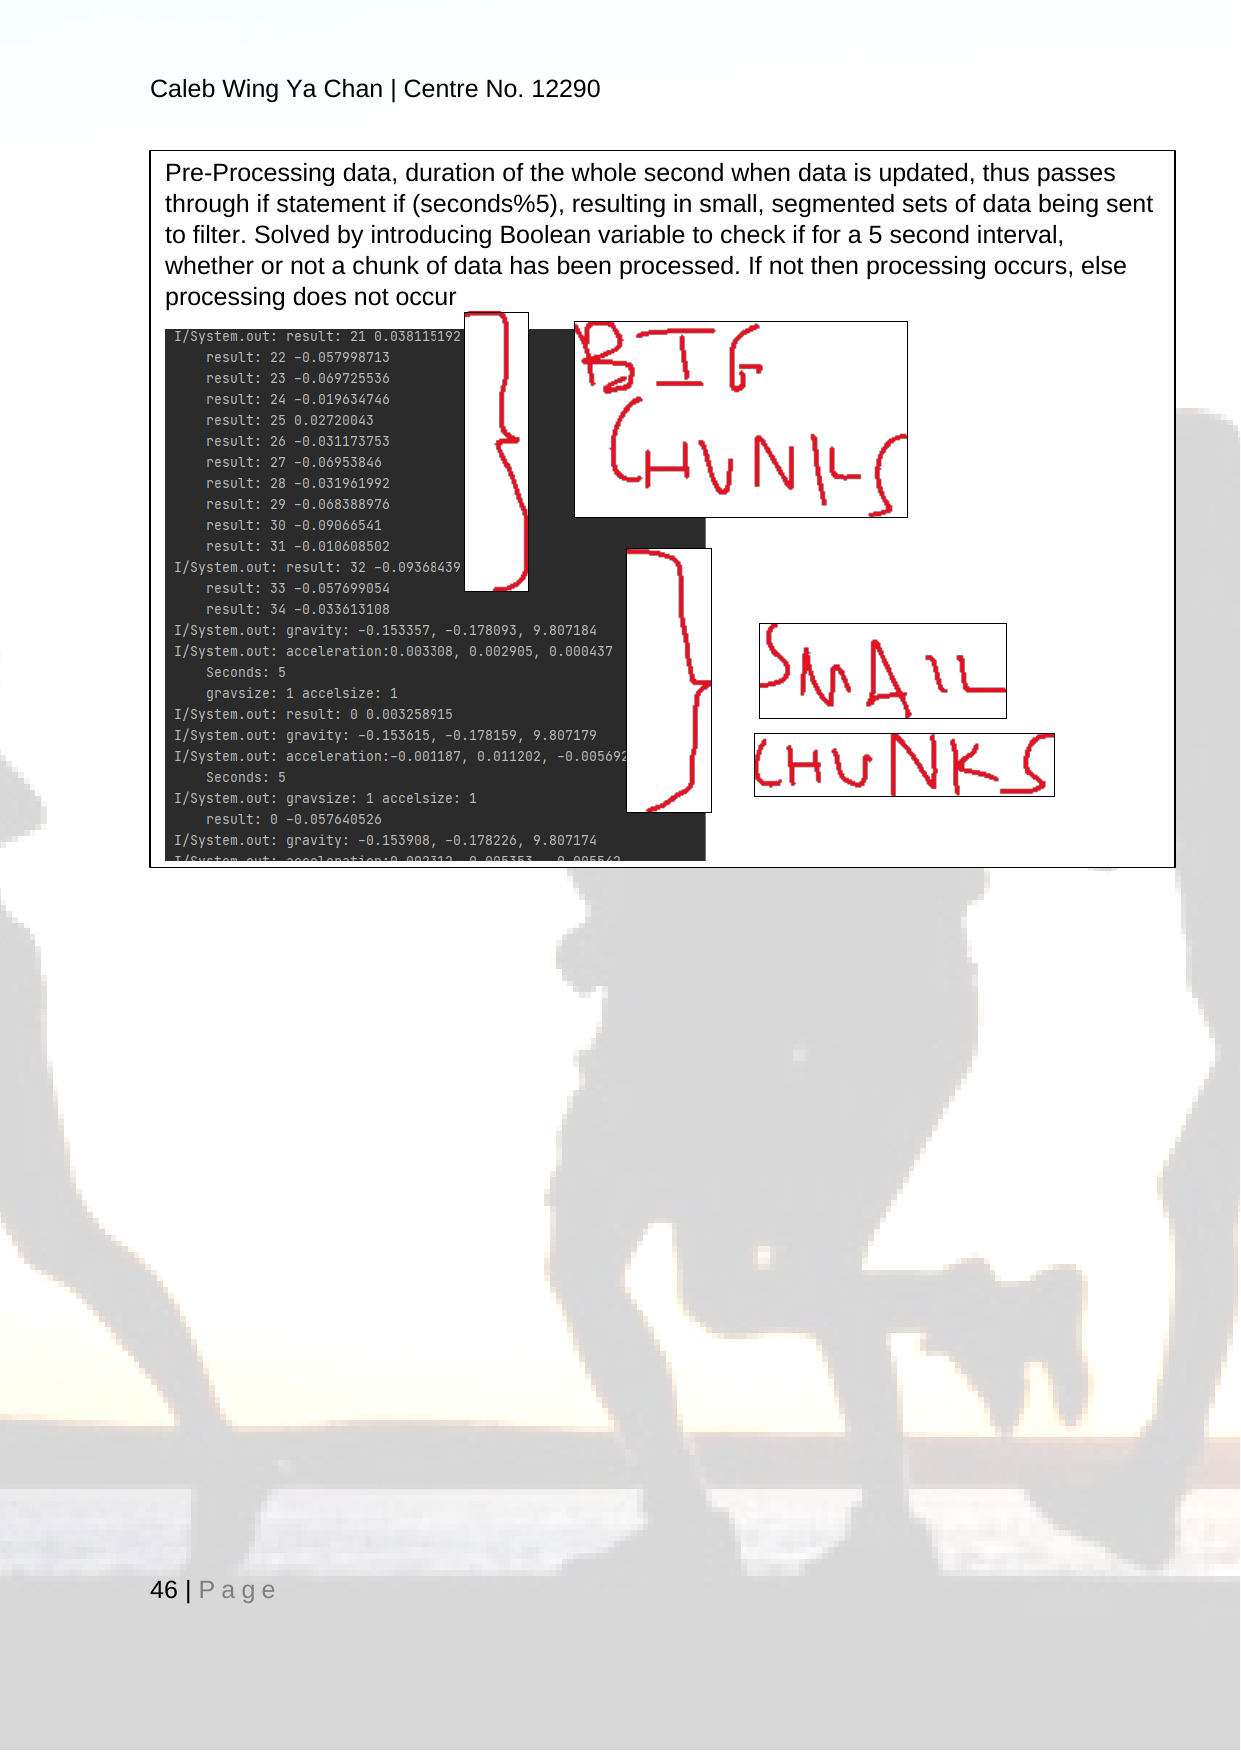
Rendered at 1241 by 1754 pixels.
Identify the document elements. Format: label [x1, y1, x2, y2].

picture [575, 322, 907, 517]
picture [627, 549, 711, 812]
picture [465, 313, 528, 591]
picture [165, 329, 706, 861]
picture [755, 734, 1054, 796]
picture [760, 624, 1006, 718]
